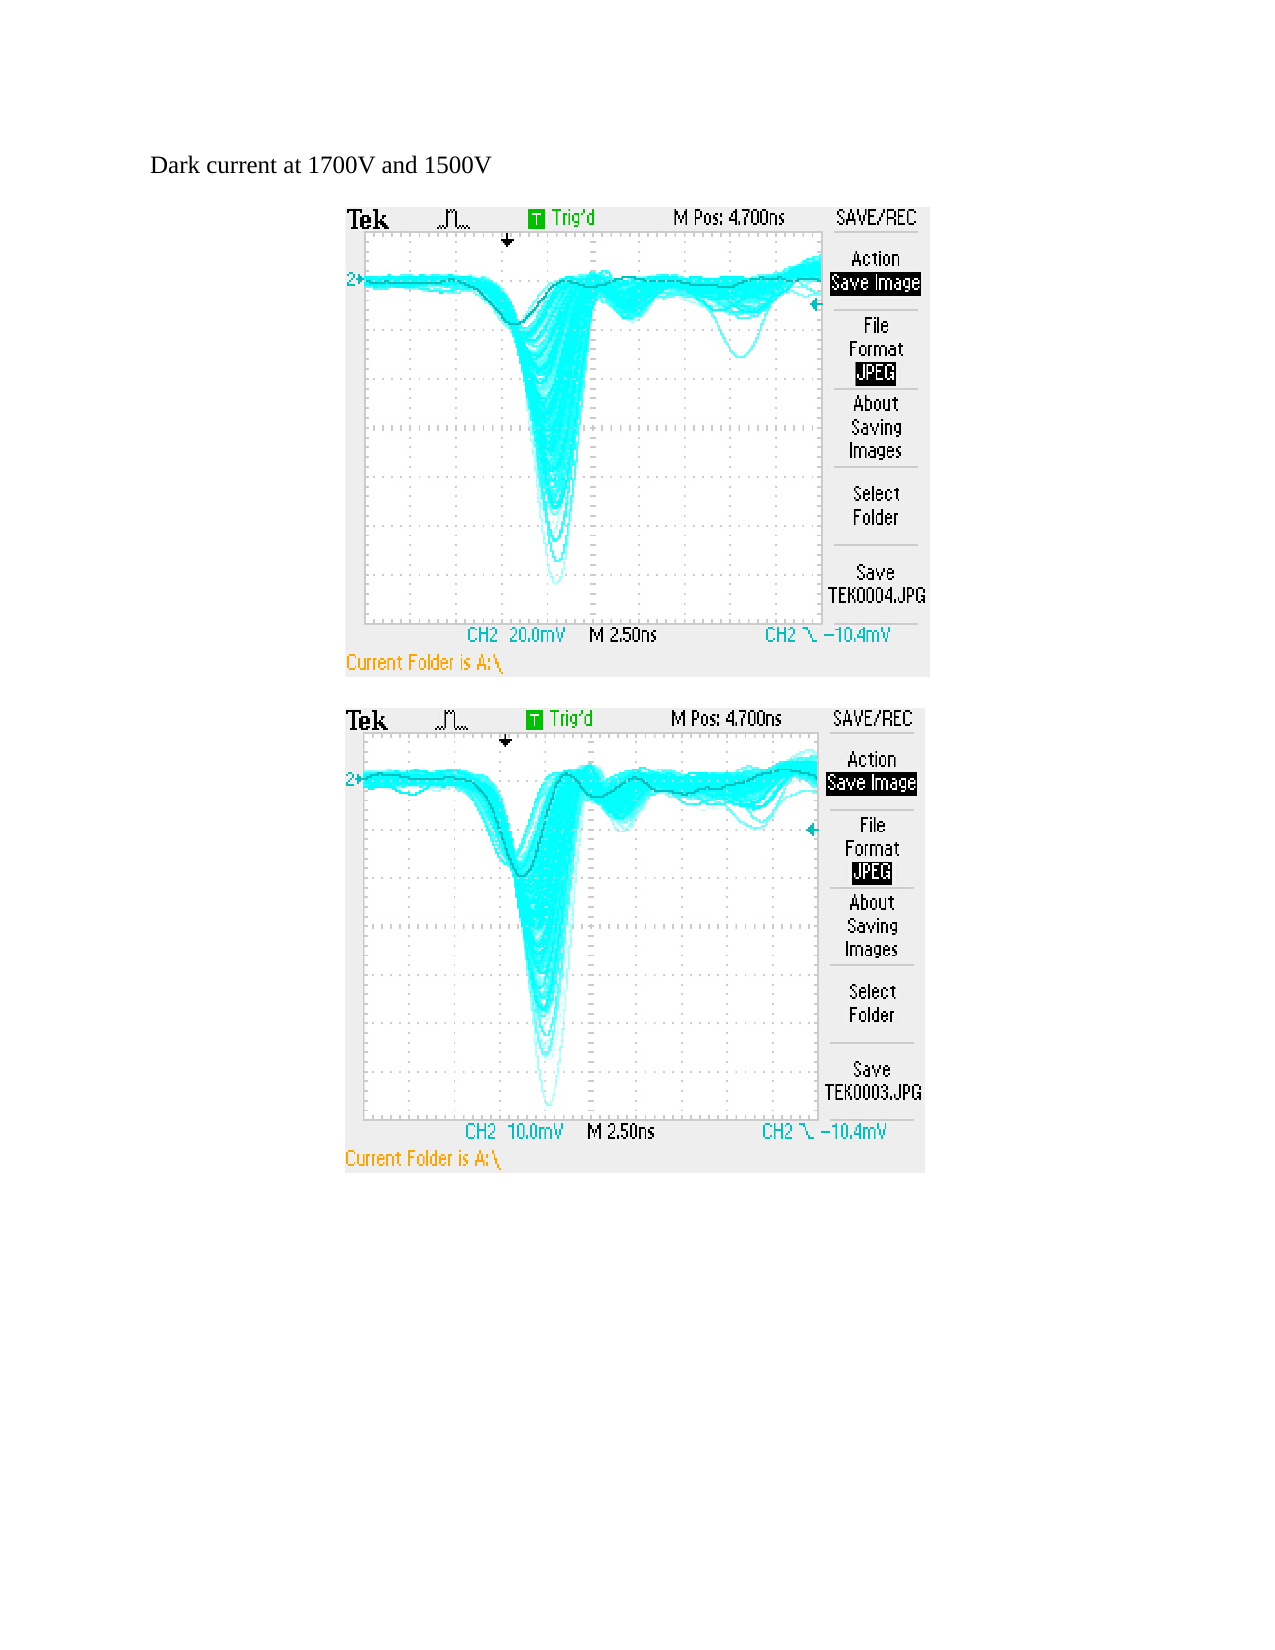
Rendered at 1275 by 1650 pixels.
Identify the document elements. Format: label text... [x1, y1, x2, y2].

text Dark current at 1700V and 1500V [150, 150, 1125, 179]
picture [344, 708, 926, 1173]
picture [345, 207, 930, 677]
